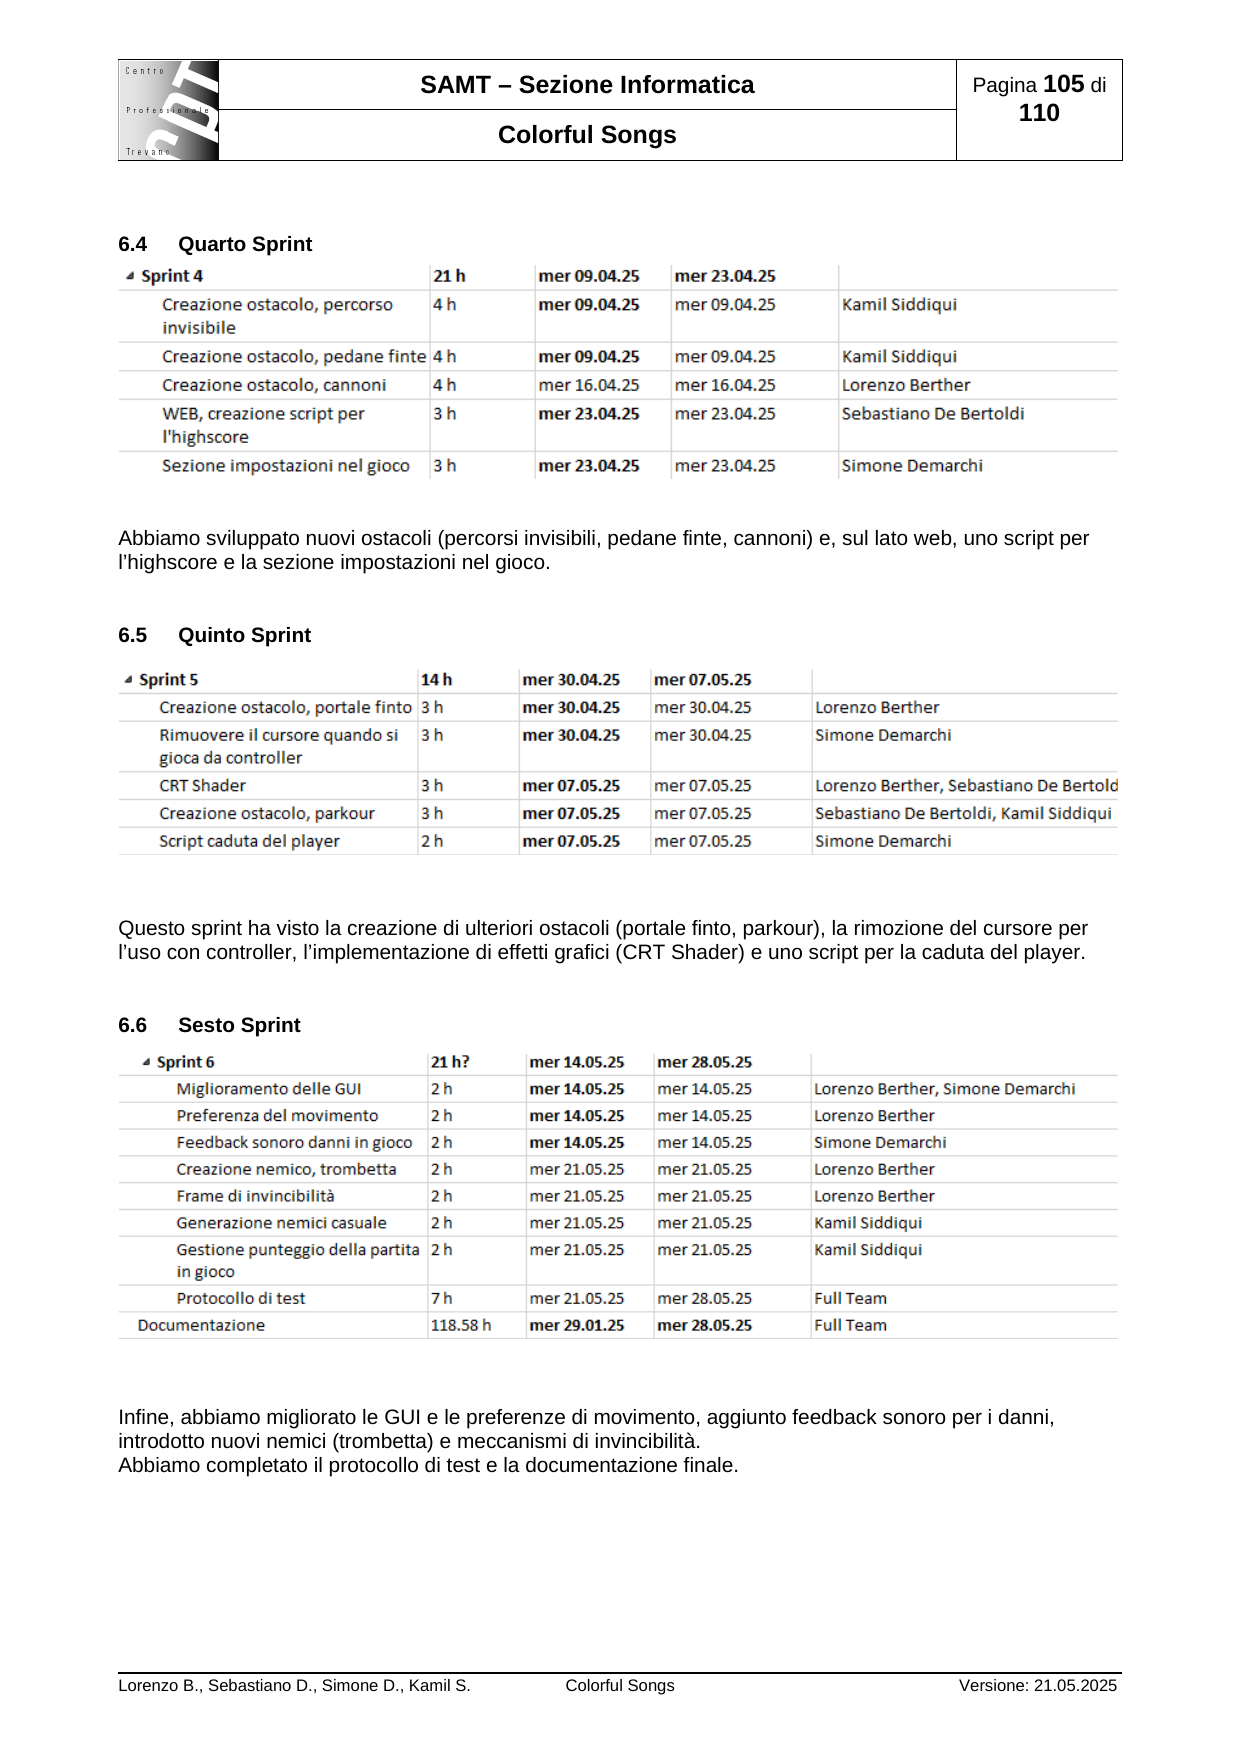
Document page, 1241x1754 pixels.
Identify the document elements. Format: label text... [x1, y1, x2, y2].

picture [118, 60, 219, 160]
picture [117, 1054, 1117, 1338]
subtitle Quinto Sprint [118, 622, 1122, 646]
subtitle Sesto Sprint [118, 1013, 1122, 1037]
picture [117, 265, 1117, 477]
subtitle Quarto Sprint [118, 232, 1122, 256]
picture [117, 669, 1117, 855]
